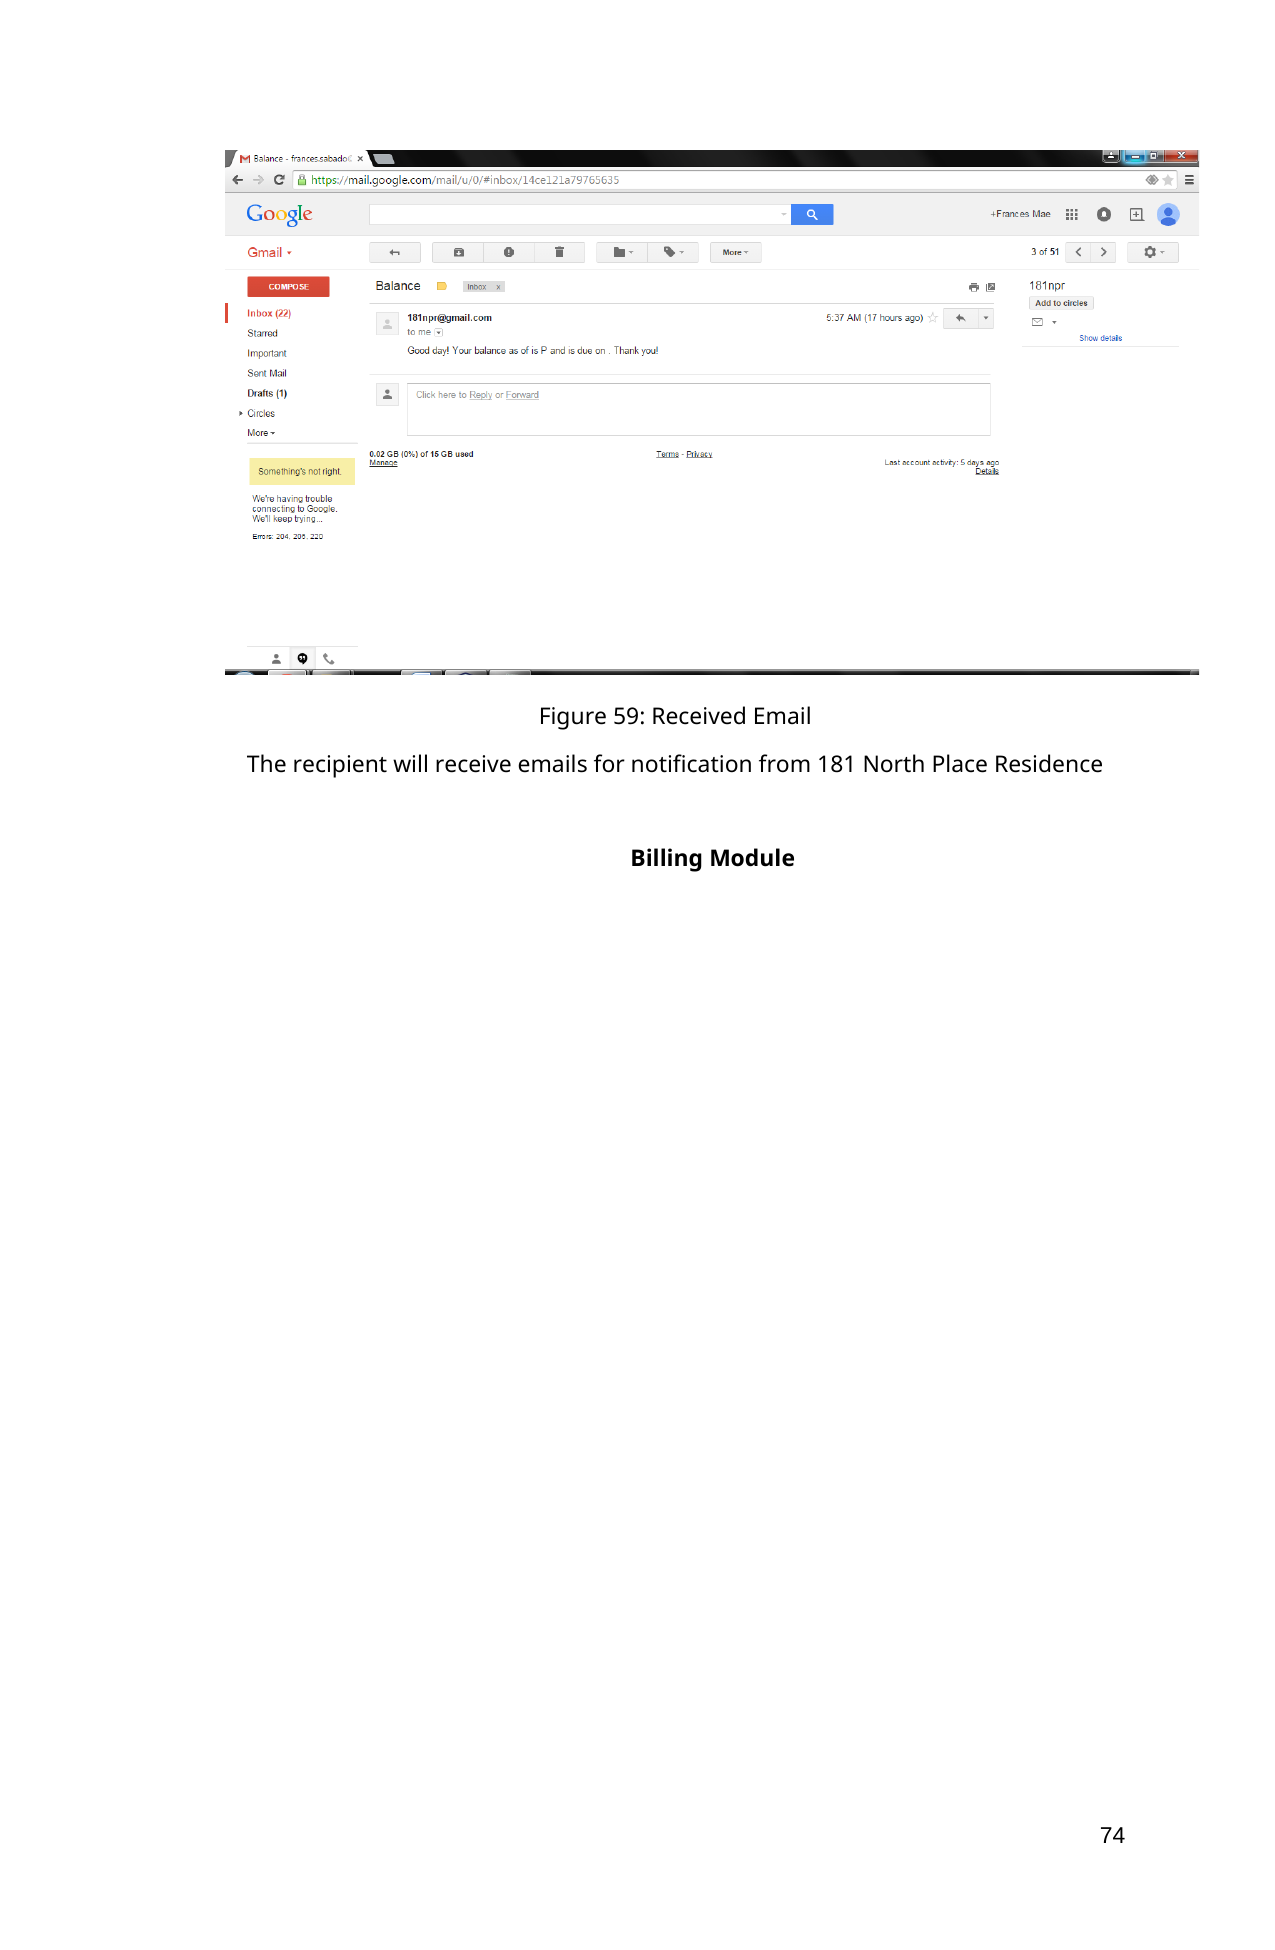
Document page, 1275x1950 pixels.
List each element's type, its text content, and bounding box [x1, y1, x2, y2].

subtitle Figure 59: Received Email [225, 700, 1125, 731]
text Billing Module [225, 842, 1125, 873]
text The recipient will receive emails for notification from 181 North Place Residence [225, 748, 1125, 779]
picture [225, 150, 1200, 675]
